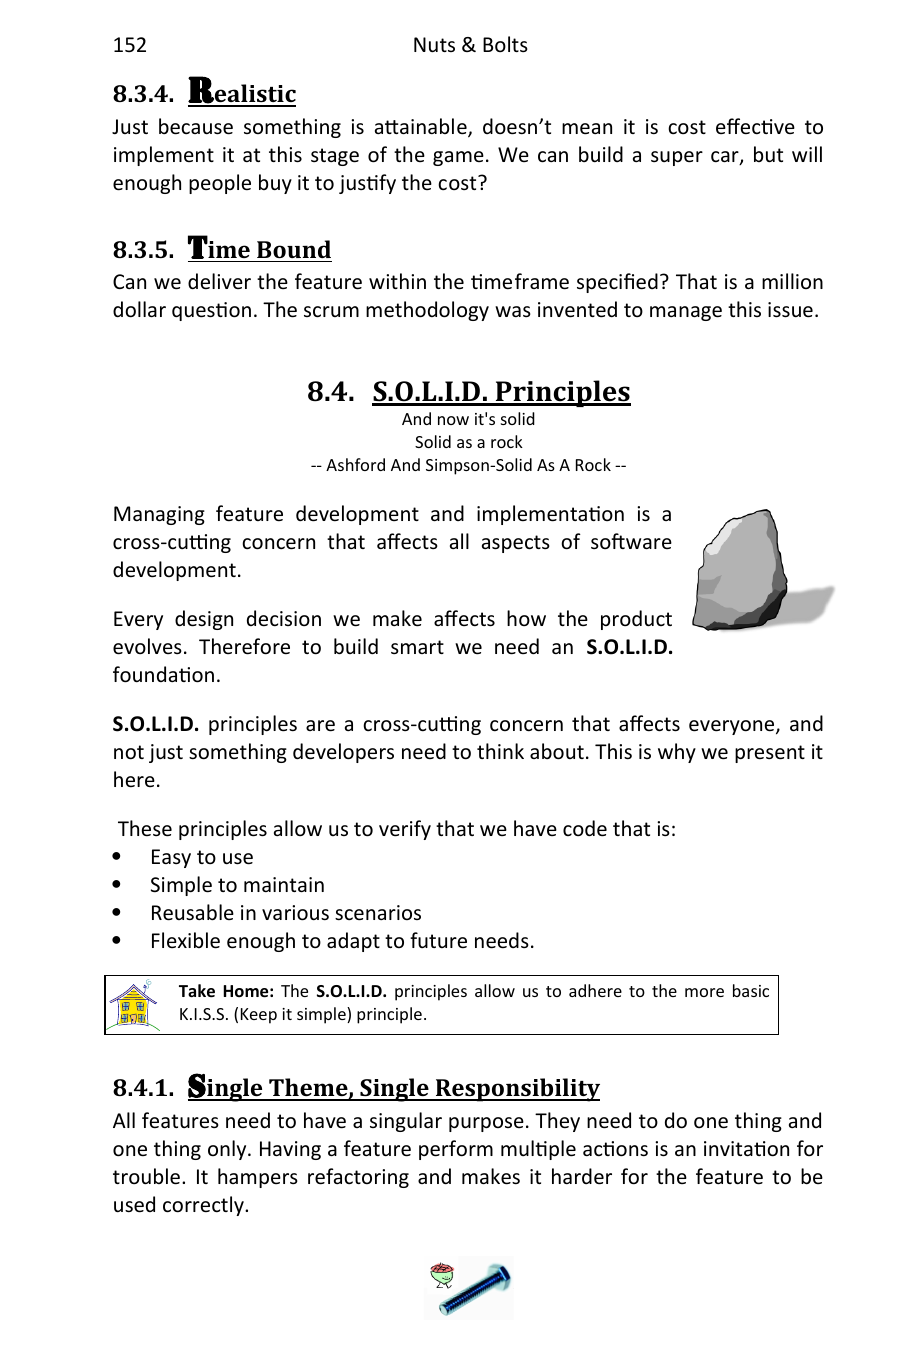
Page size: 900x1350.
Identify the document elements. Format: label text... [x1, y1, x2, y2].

list Realistic [112, 75, 825, 112]
text These principles allow us to verify that we have code that is: [112, 814, 825, 842]
list Time Bound [112, 234, 825, 267]
text S.O.L.I.D. principles are a cross-cutting concern that affects everyone, and not just something developers need to think about. This is why we present it here. [112, 709, 825, 793]
list Simple to maintain [112, 870, 825, 898]
text All features need to have a singular purpose. They need to do one thing and one thing only. Having a feature perform multiple actions is an invitation for trouble. It hampers refactoring and makes it harder for the feature to be used correctly. [112, 1106, 825, 1218]
list S.O.L.I.D. Principles [112, 373, 825, 408]
list Easy to use [112, 842, 825, 870]
list Flexible enough to adapt to future needs. [112, 926, 825, 954]
text Solid as a rock [112, 431, 825, 453]
text Can we deliver the feature within the timeframe specified? That is a million dollar question. The scrum methodology was invented to manage this issue. [112, 267, 825, 323]
text Just because something is attainable, doesn’t mean it is cost effective to implement it at this stage of the game. We can build a super car, but will enough people buy it to justify the cost? [112, 112, 825, 197]
list Reusable in various scenarios [112, 898, 825, 926]
text And now it's solid [112, 408, 825, 431]
picture [423, 1256, 514, 1320]
list Single Theme, Single Responsibility [112, 1073, 825, 1106]
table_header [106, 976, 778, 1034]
text Every design decision we make affects how the product evolves. Therefore to build smart we need an S.O.L.I.D. foundation. [112, 604, 825, 688]
picture [692, 509, 837, 634]
text Managing feature development and implementation is a cross-cutting concern that affects all aspects of software development. [112, 499, 825, 583]
text -- Ashford And Simpson-Solid As A Rock -- [112, 453, 825, 476]
